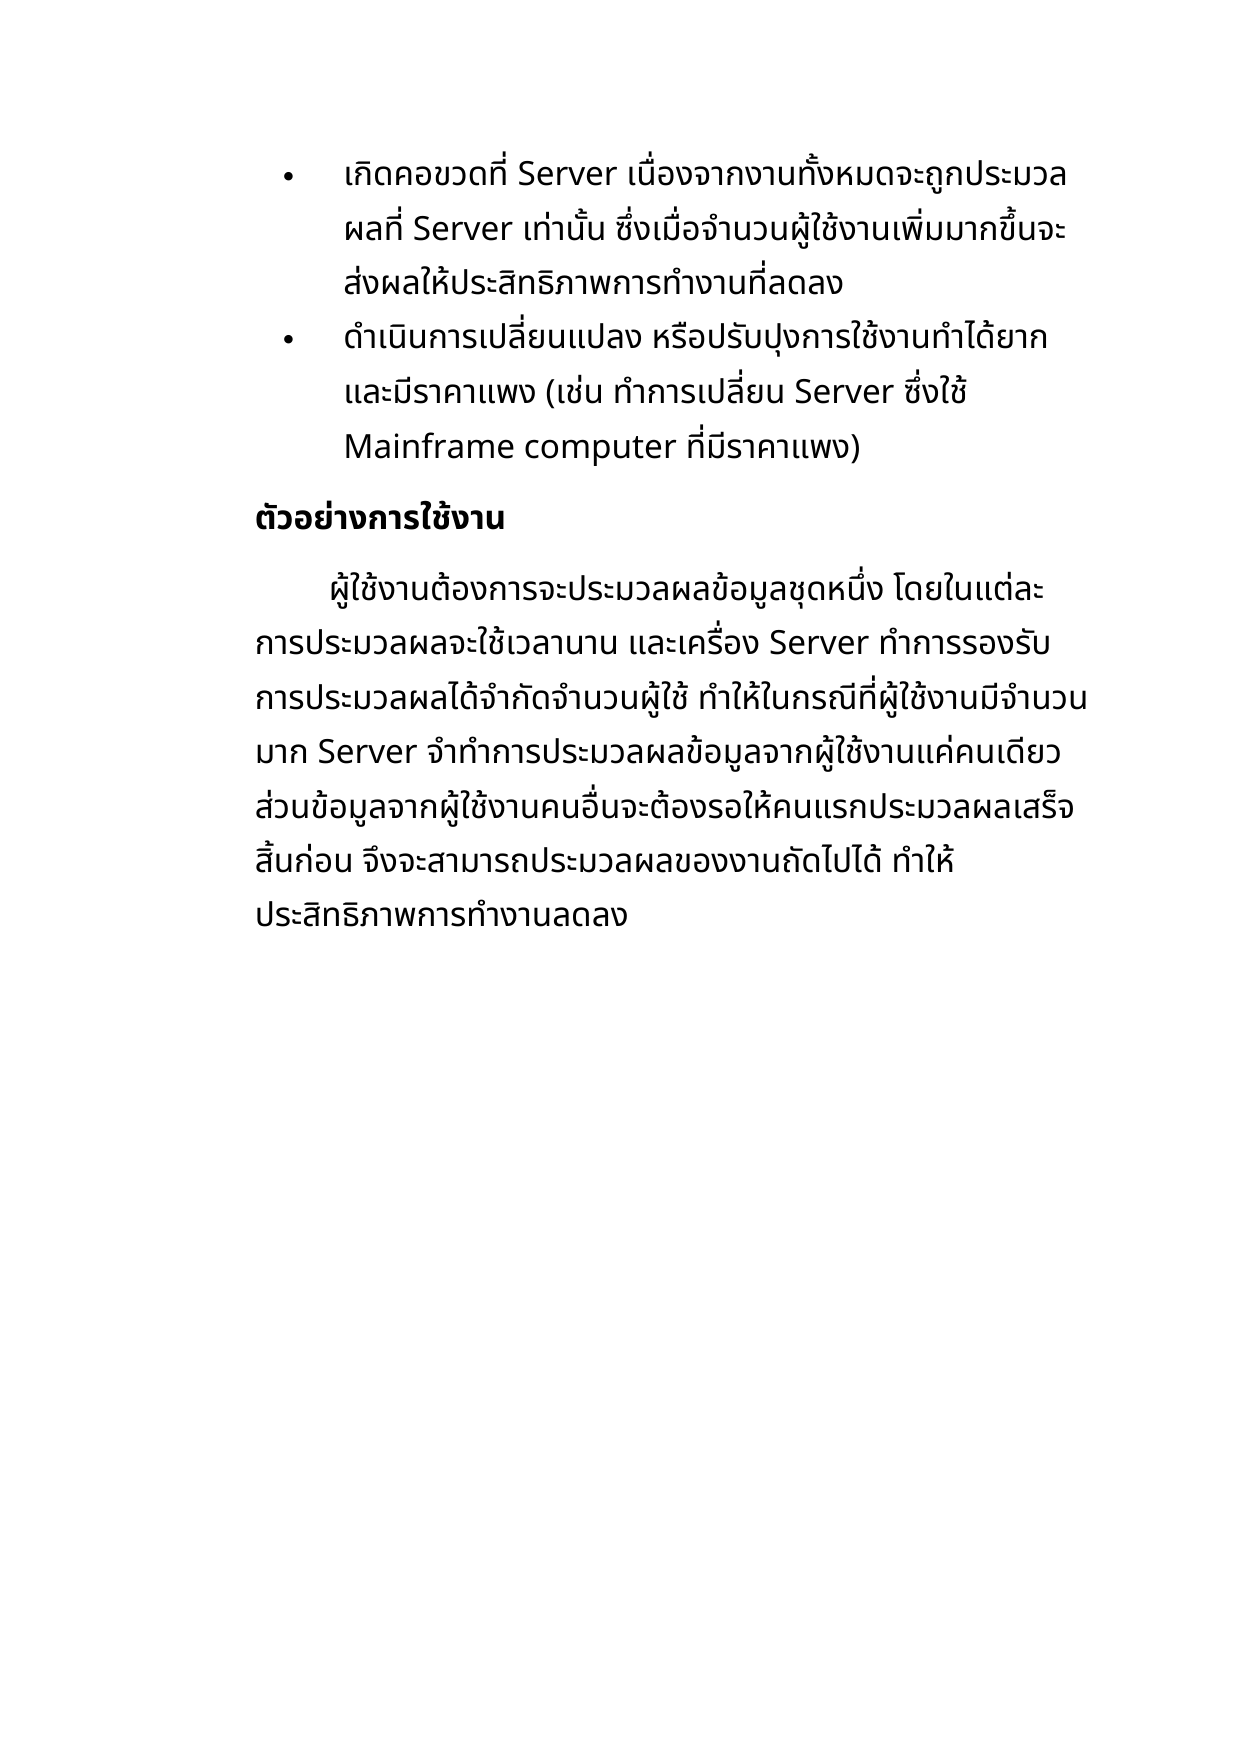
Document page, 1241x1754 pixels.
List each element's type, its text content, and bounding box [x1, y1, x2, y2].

text ผู้ใช้งานต้องการจะประมวลผลข้อมูลชุดหนึ่ง โดยในแต่ละการประมวลผลจะใช้เวลานาน และเครื่อง Server ทำการรองรับการประมวลผลได้จำกัดจำนวนผู้ใช้ ทำให้ในกรณีที่ผู้ใช้งานมีจำนวนมาก Server จำทำการประมวลผลข้อมูลจากผู้ใช้งานแค่คนเดียว ส่วนข้อมูลจากผู้ใช้งานคนอื่นจะต้องรอให้คนแรกประมวลผลเสร็จสิ้นก่อน จึงจะสามารถประมวลผลของงานถัดไปได้ ทำให้ประสิทธิภาพการทำงานลดลง [254, 565, 1090, 942]
text ตัวอย่างการใช้งาน [254, 494, 1090, 544]
list เกิดคอขวดที่ Server เนื่องจากงานทั้งหมดจะถูกประมวลผลที่ Server เท่านั้น ซึ่งเมื่อจำนวนผู้ใช้งานเพิ่มมากขึ้นจะส่งผลให้ประสิทธิภาพการทำงานที่ลดลง [284, 150, 1090, 309]
list ดำเนินการเปลี่ยนแปลง หรือปรับปุงการใช้งานทำได้ยาก และมีราคาแพง (เช่น ทำการเปลี่ยน Server ซึ่งใช้ Mainframe computer ที่มีราคาแพง) [284, 313, 1090, 473]
